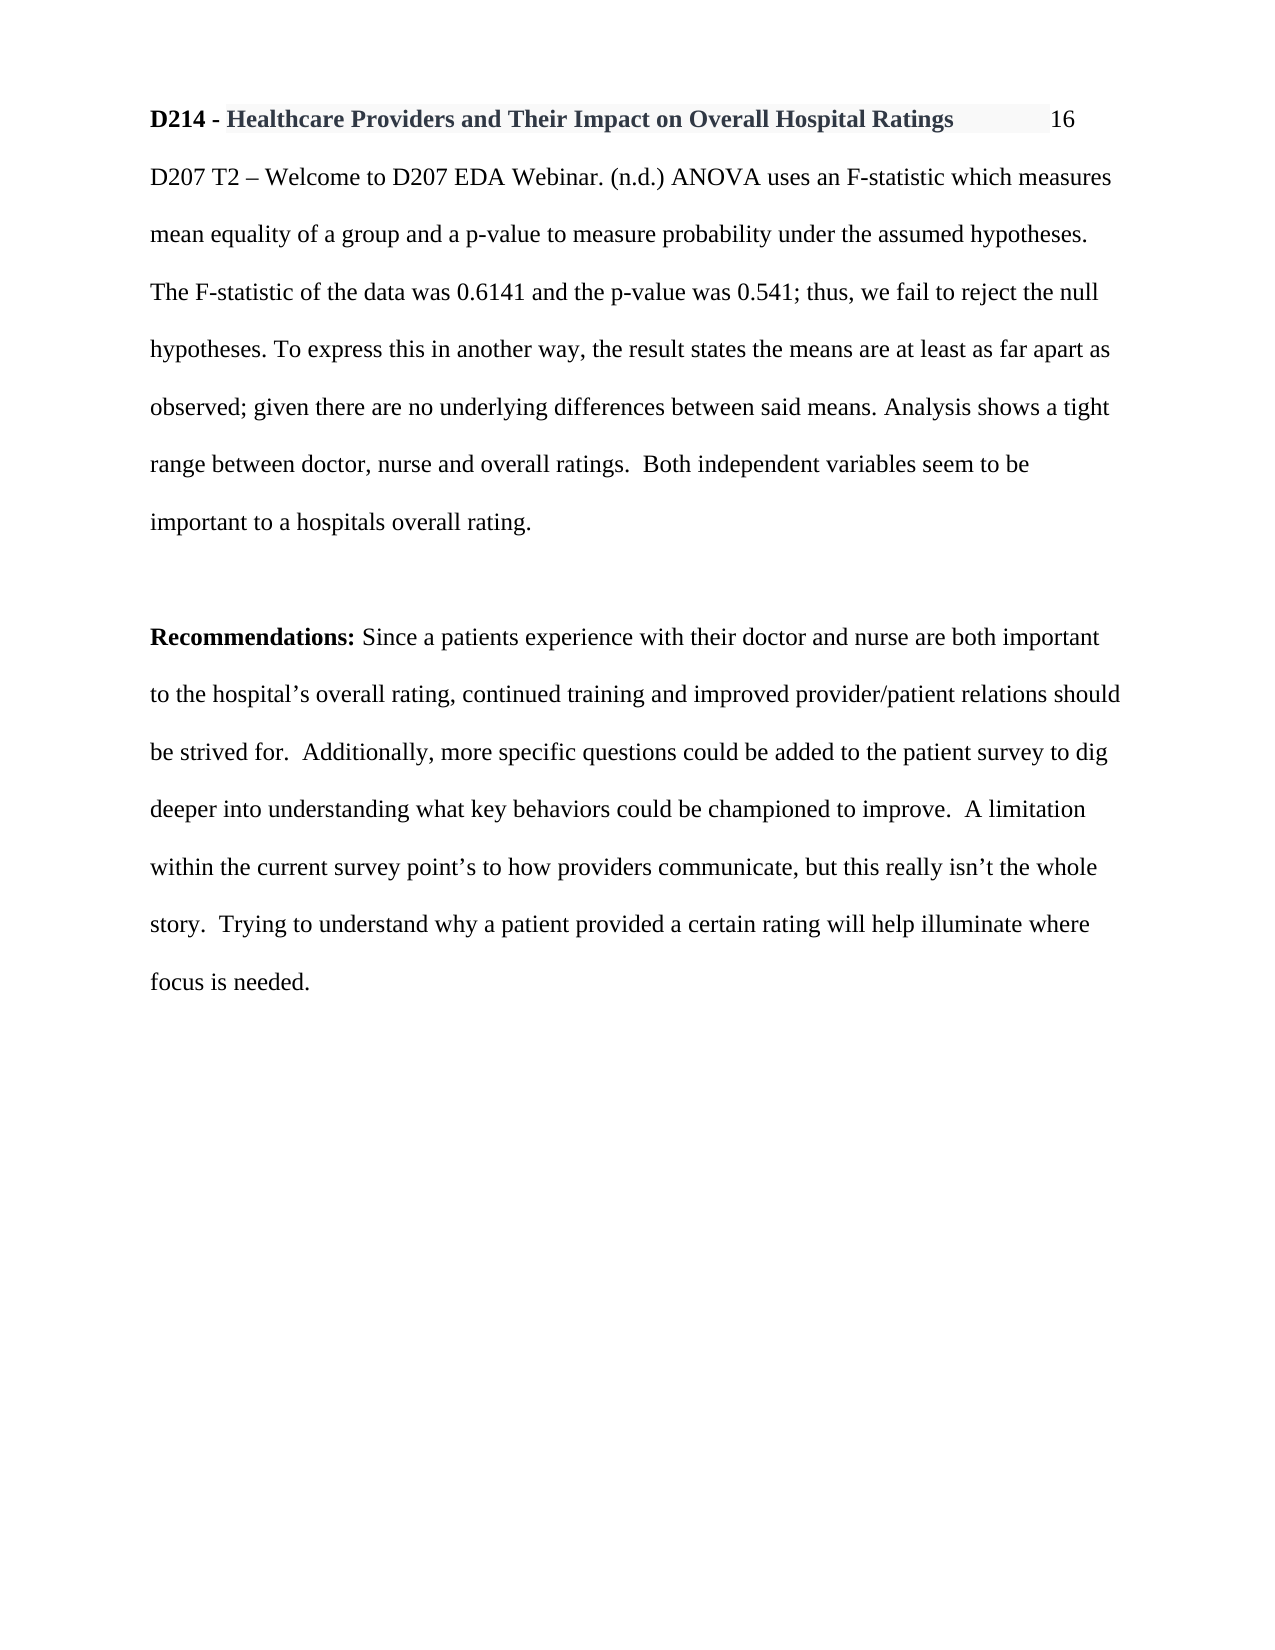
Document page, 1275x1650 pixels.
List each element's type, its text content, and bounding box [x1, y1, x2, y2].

text Recommendations: Since a patients experience with their doctor and nurse are both important to the hospital’s overall rating, continued training and improved provider/patient relations should be strived for. Additionally, more specific questions could be added to the patient survey to dig deeper into understanding what key behaviors could be championed to improve. A limitation within the current survey point’s to how providers communicate, but this really isn’t the whole story. Trying to understand why a patient provided a certain rating will help illuminate where focus is needed. [150, 622, 1125, 996]
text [150, 162, 1125, 536]
